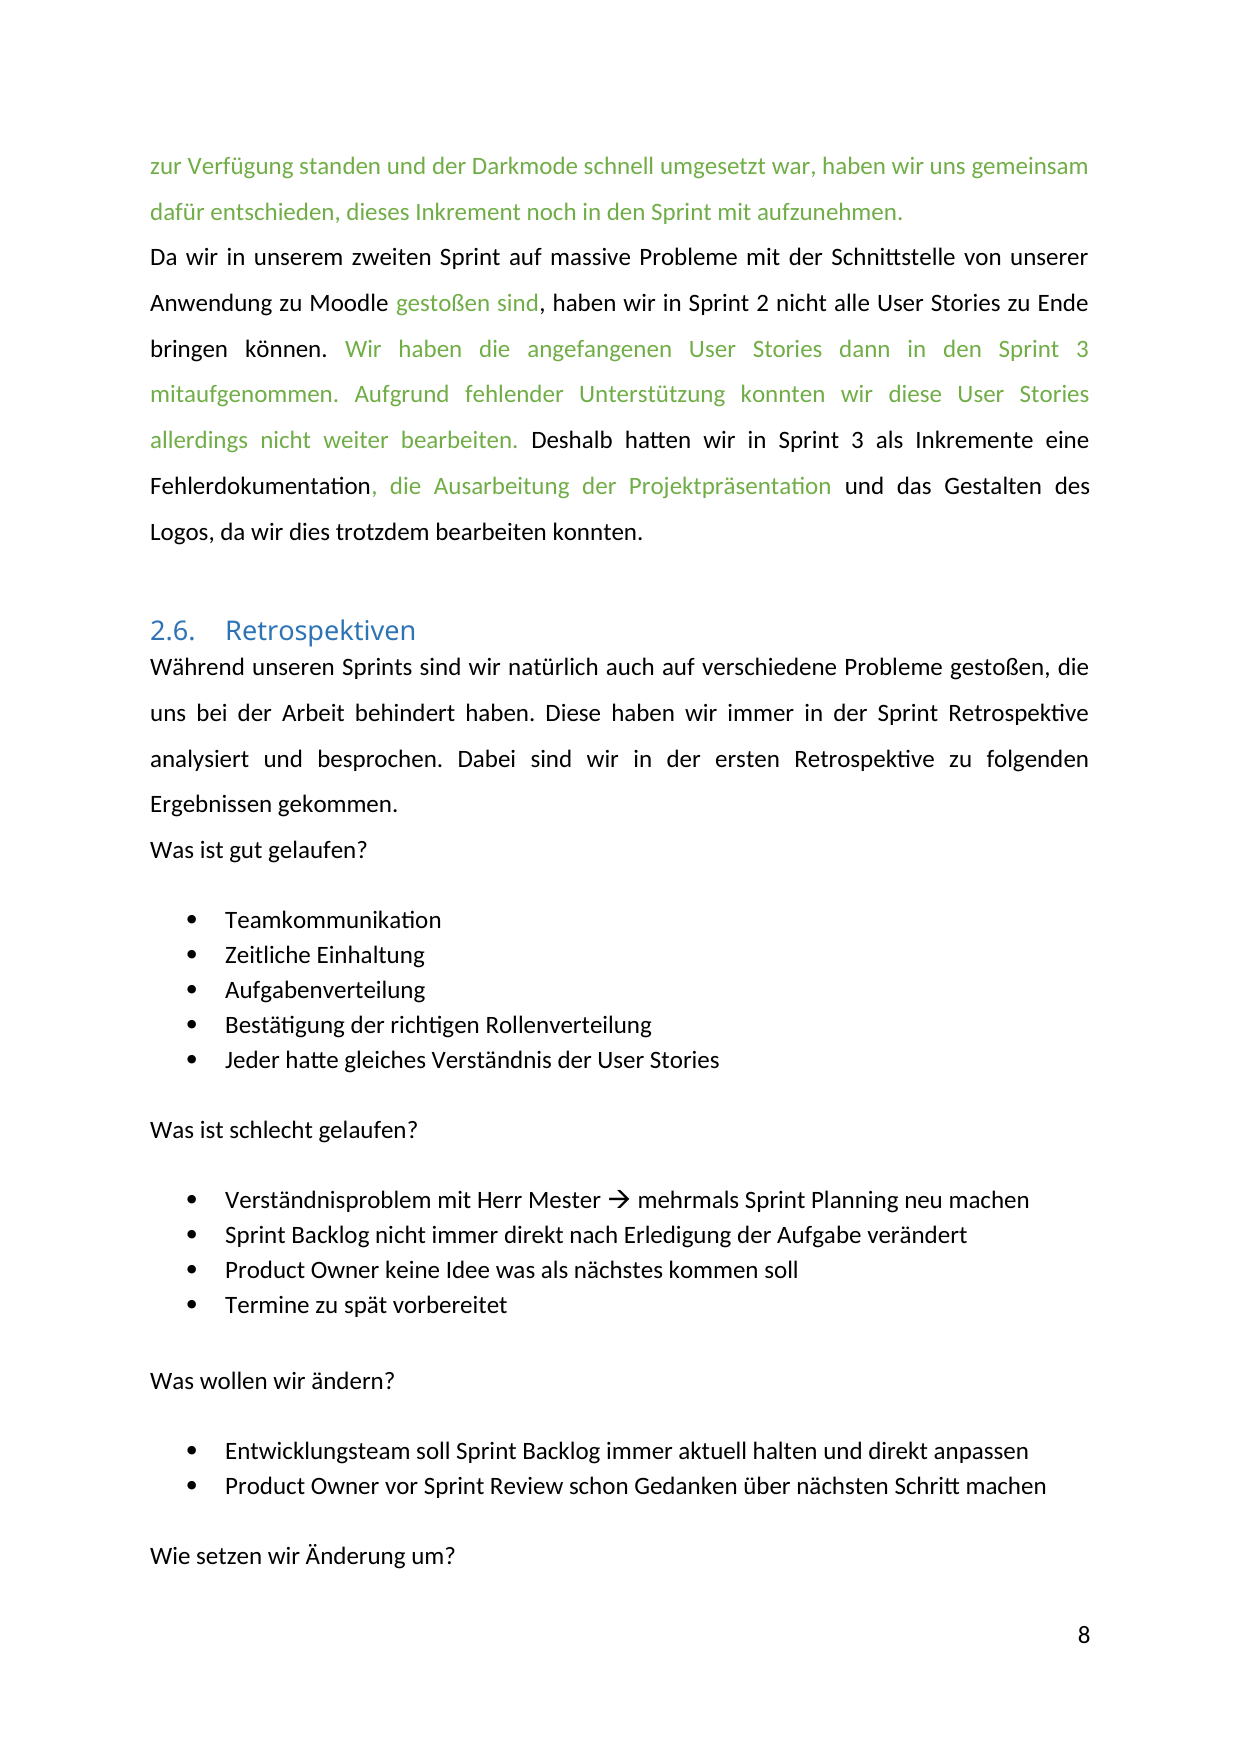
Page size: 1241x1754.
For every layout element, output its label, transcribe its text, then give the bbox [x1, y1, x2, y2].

list Bestätigung der richtigen Rollenverteilung [187, 1009, 1090, 1040]
text Da wir in unserem zweiten Sprint auf massive Probleme mit der Schnittstelle von unserer Anwendung zu Moodle gestoßen sind, haben wir in Sprint 2 nicht alle User Stories zu Ende bringen können. Wir haben die angefangenen User Stories dann in den Sprint 3 mitaufgenommen. Aufgrund fehlender Unterstützung konnten wir diese User Stories allerdings nicht weiter bearbeiten. Deshalb hatten wir in Sprint 3 als Inkremente eine Fehlerdokumentation, die Ausarbeitung der Projektpräsentation und das Gestalten des Logos, da wir dies trotzdem bearbeiten konnten. [150, 241, 1090, 546]
list Zeitliche Einhaltung [187, 939, 1090, 970]
list Termine zu spät vorbereitet [187, 1289, 1090, 1320]
text Wie setzen wir Änderung um? [150, 1540, 1090, 1571]
text Während unseren Sprints sind wir natürlich auch auf verschiedene Probleme gestoßen, die uns bei der Arbeit behindert haben. Diese haben wir immer in der Sprint Retrospektive analysiert und besprochen. Dabei sind wir in der ersten Retrospektive zu folgenden Ergebnissen gekommen. [150, 651, 1090, 819]
text Was ist gut gelaufen? [150, 834, 1090, 865]
text Was ist schlecht gelaufen? [150, 1114, 1090, 1145]
list Jeder hatte gleiches Verständnis der User Stories [187, 1044, 1090, 1075]
subtitle Retrospektiven [150, 611, 1090, 648]
list Verständnisproblem mit Herr Mester mehrmals Sprint Planning neu machen [187, 1184, 1090, 1215]
list Entwicklungsteam soll Sprint Backlog immer aktuell halten und direkt anpassen [187, 1435, 1090, 1466]
list Sprint Backlog nicht immer direkt nach Erledigung der Aufgabe verändert [187, 1219, 1090, 1250]
list Product Owner vor Sprint Review schon Gedanken über nächsten Schritt machen [187, 1470, 1090, 1501]
list Aufgabenverteilung [187, 974, 1090, 1005]
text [150, 150, 1090, 226]
text Was wollen wir ändern? [150, 1365, 1090, 1396]
list Teamkommunikation [187, 904, 1090, 935]
list Product Owner keine Idee was als nächstes kommen soll [187, 1254, 1090, 1285]
